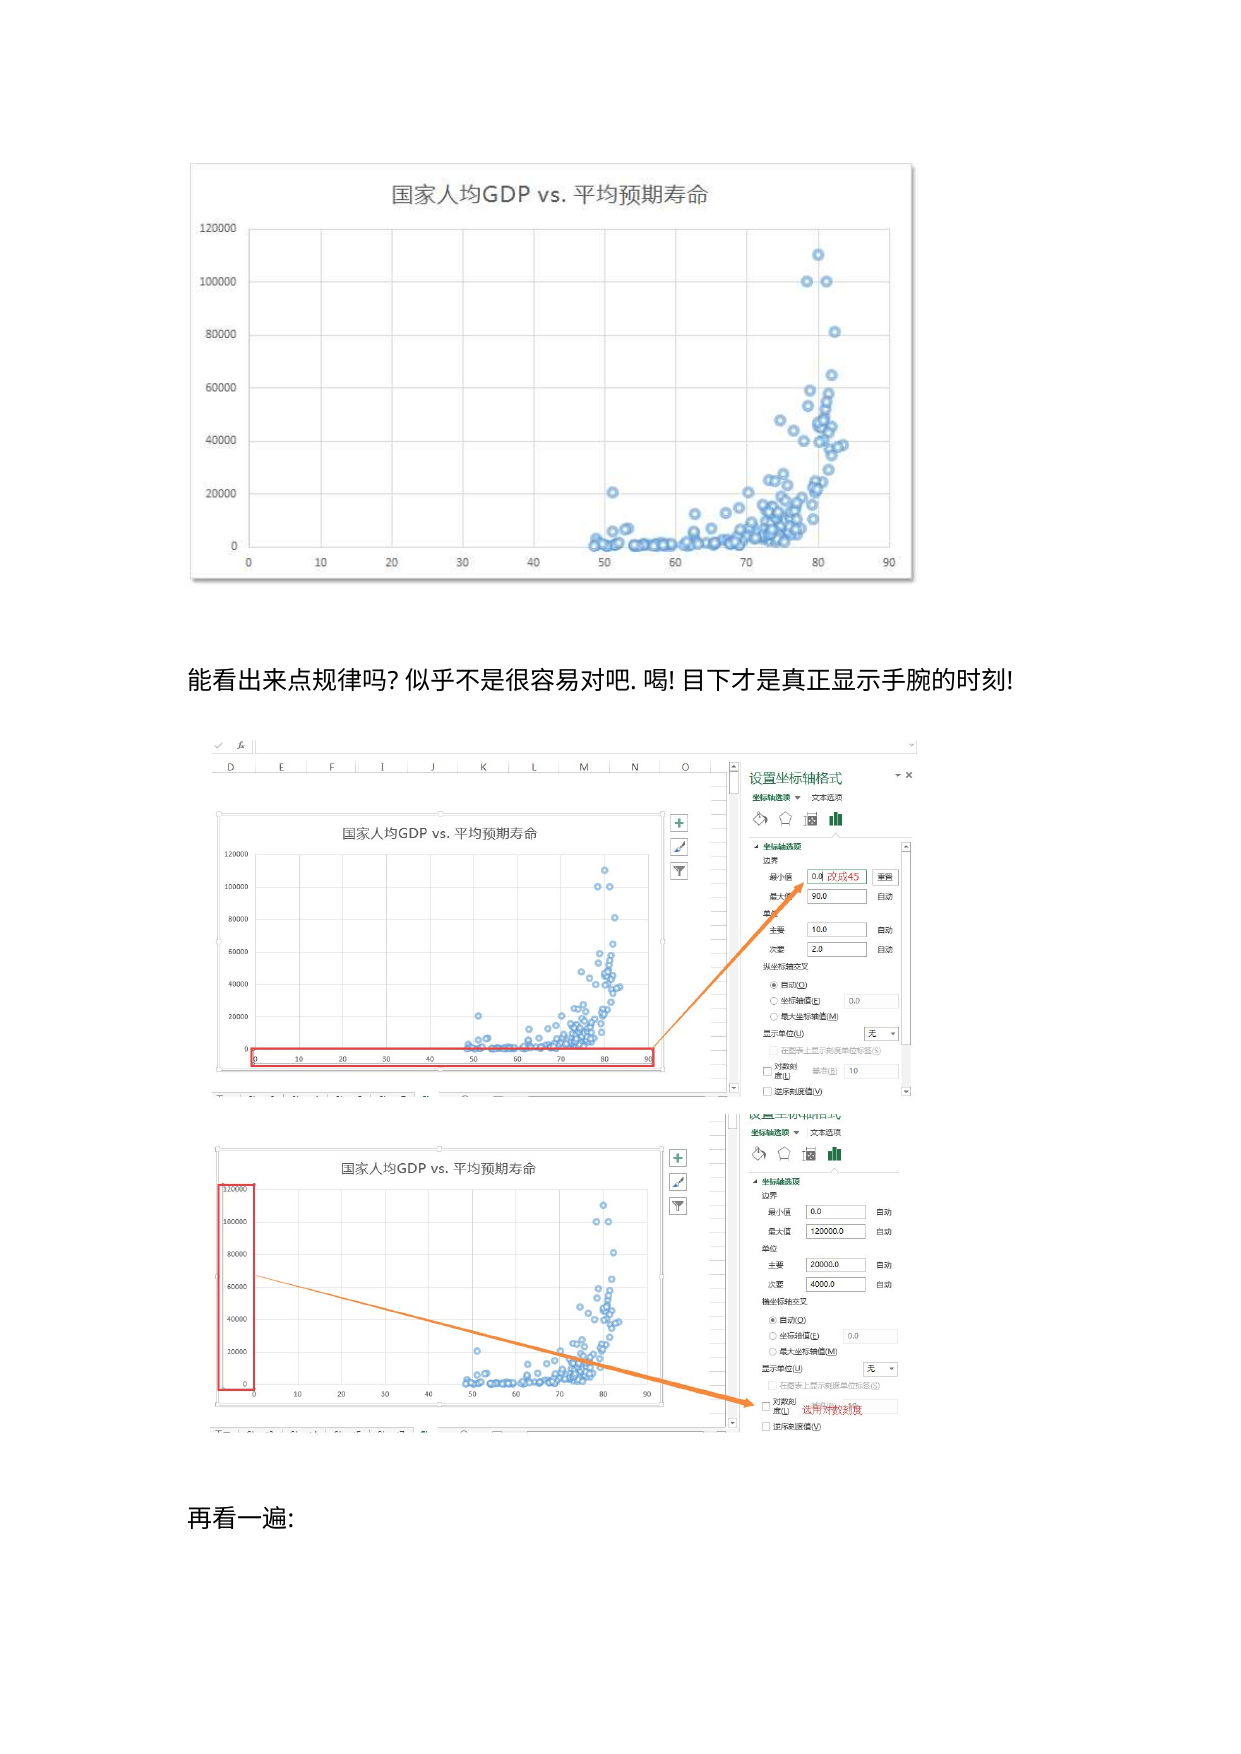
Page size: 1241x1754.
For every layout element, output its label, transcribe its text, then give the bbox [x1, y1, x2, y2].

picture [187, 740, 927, 1453]
picture [187, 162, 920, 588]
text 再看一遍: [187, 1484, 1053, 1549]
text 能看出来点规律吗? 似乎不是很容易对吧. 喝! 目下才是真正显示手腕的时刻! [187, 646, 1053, 711]
